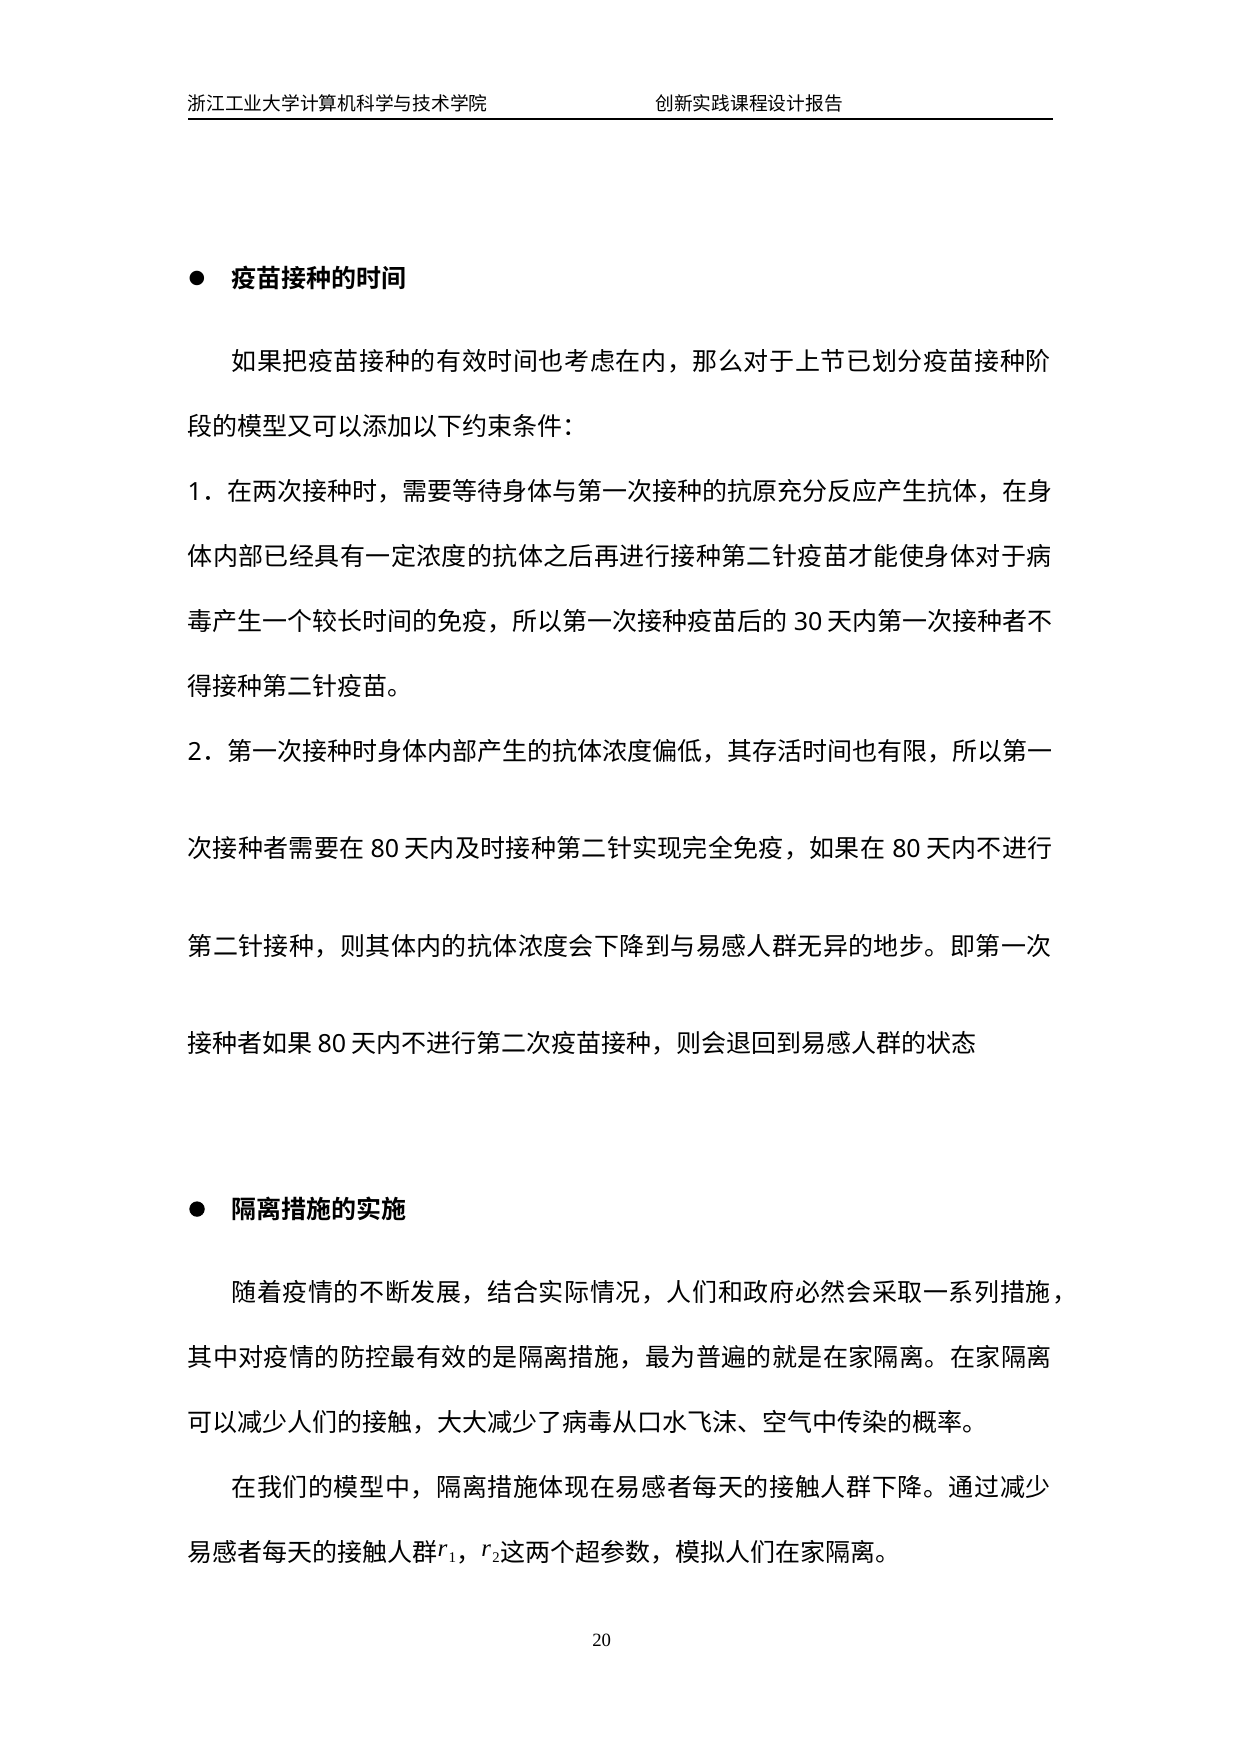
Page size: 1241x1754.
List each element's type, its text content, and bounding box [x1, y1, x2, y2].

text 2．第一次接种时身体内部产生的抗体浓度偏低，其存活时间也有限，所以第一次接种者需要在80天内及时接种第二针实现完全免疫，如果在80天内不进行第二针接种，则其体内的抗体浓度会下降到与易感人群无异的地步。即第一次接种者如果80天内不进行第二次疫苗接种，则会退回到易感人群的状态 [187, 717, 1053, 1074]
list 隔离措施的实施 [187, 1175, 1053, 1240]
text 1．在两次接种时，需要等待身体与第一次接种的抗原充分反应产生抗体，在身体内部已经具有一定浓度的抗体之后再进行接种第二针疫苗才能使身体对于病毒产生一个较长时间的免疫，所以第一次接种疫苗后的30天内第一次接种者不得接种第二针疫苗。 [187, 457, 1053, 717]
text 在我们的模型中，隔离措施体现在易感者每天的接触人群下降。通过减少易感者每天的接触人群，这两个超参数，模拟人们在家隔离。 [187, 1453, 1053, 1583]
text 如果把疫苗接种的有效时间也考虑在内，那么对于上节已划分疫苗接种阶段的模型又可以添加以下约束条件： [187, 327, 1053, 457]
list 疫苗接种的时间 [187, 244, 1053, 309]
text 随着疫情的不断发展，结合实际情况，人们和政府必然会采取一系列措施，其中对疫情的防控最有效的是隔离措施，最为普遍的就是在家隔离。在家隔离可以减少人们的接触，大大减少了病毒从口水飞沫、空气中传染的概率。 [187, 1258, 1053, 1453]
